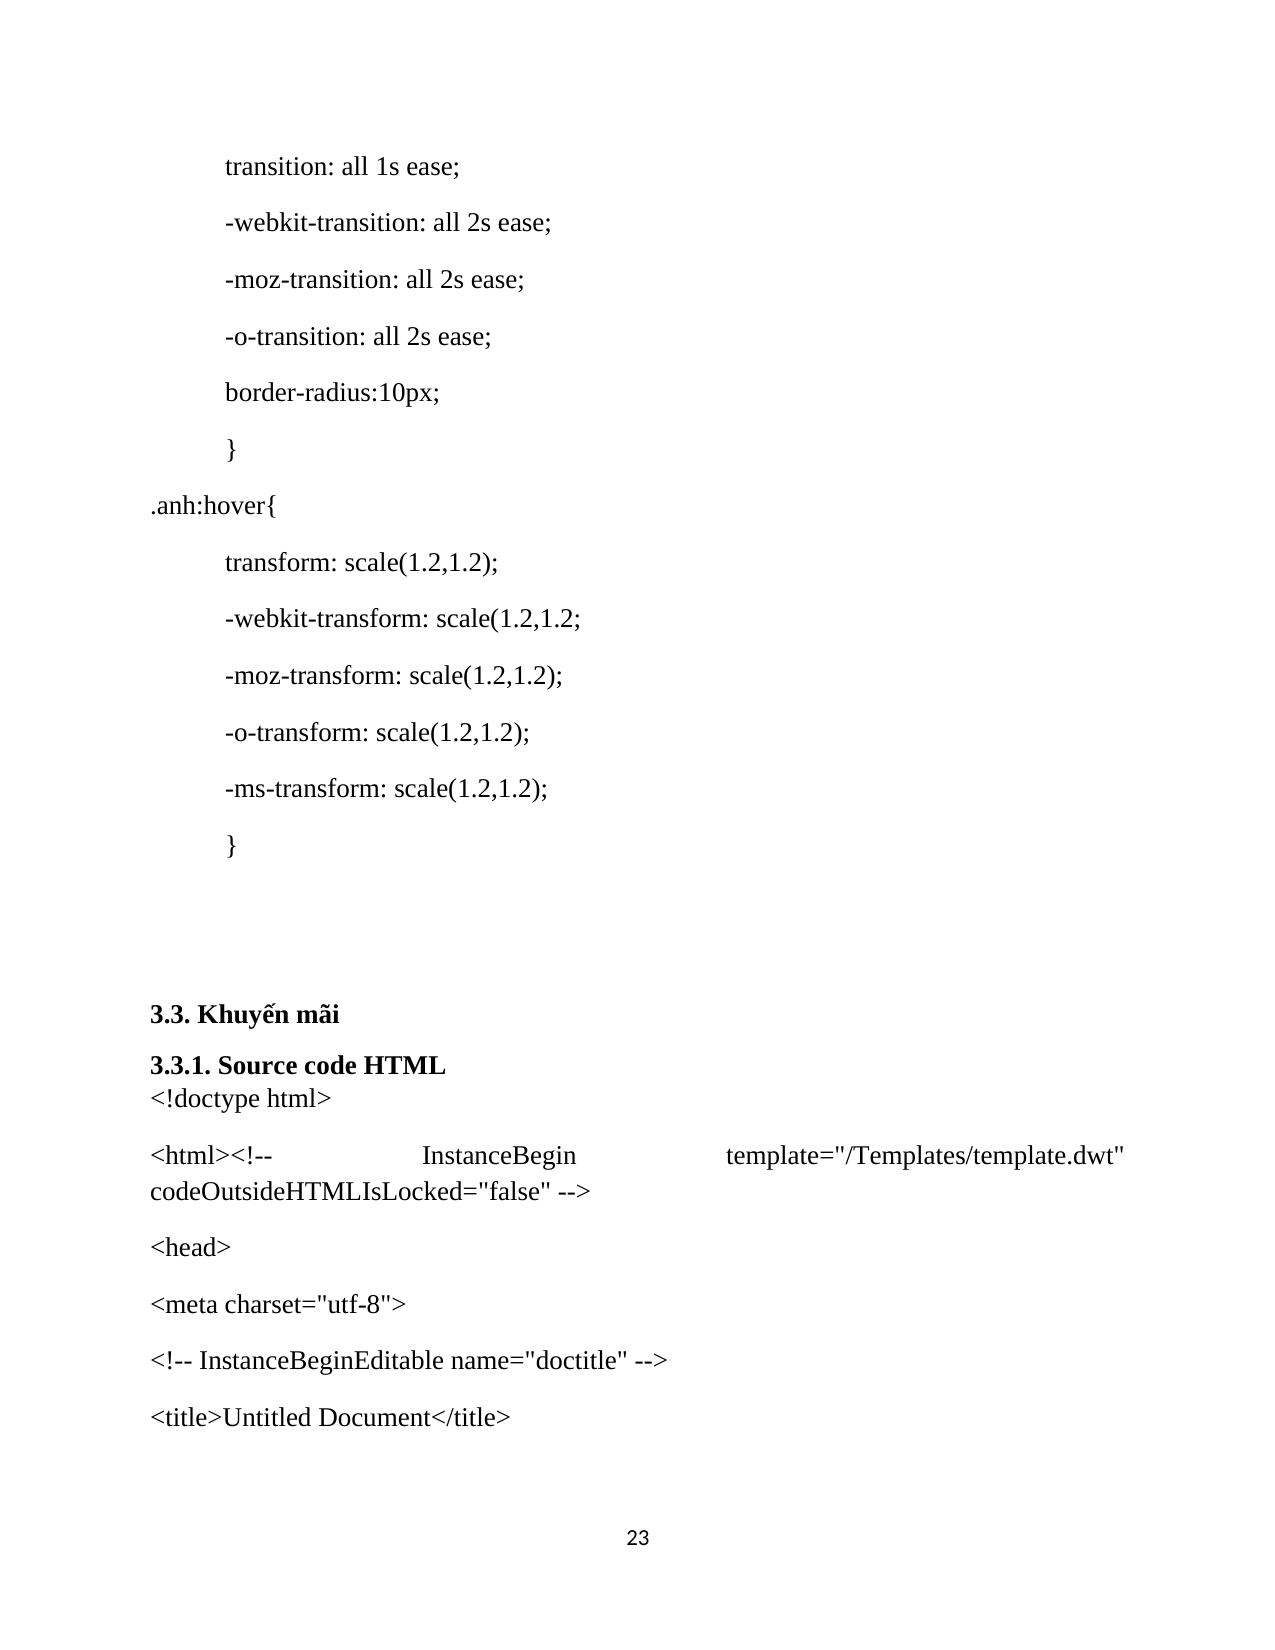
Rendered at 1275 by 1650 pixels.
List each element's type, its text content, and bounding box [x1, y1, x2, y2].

text transition: all 1s ease; [150, 150, 1125, 181]
text } [150, 829, 1125, 860]
text 3.3. Khuyến mãi [150, 998, 1125, 1029]
text border-radius:10px; [150, 376, 1125, 407]
text <head> [150, 1231, 1125, 1262]
subtitle 3.3.1. Source code HTML [150, 1049, 1125, 1080]
text transform: scale(1.2,1.2); [150, 546, 1125, 577]
text -o-transition: all 2s ease; [150, 320, 1125, 351]
text -ms-transform: scale(1.2,1.2); [150, 772, 1125, 803]
text -webkit-transform: scale(1.2,1.2; [150, 602, 1125, 634]
text <title>Untitled Document</title> [150, 1401, 1125, 1432]
text -o-transform: scale(1.2,1.2); [150, 716, 1125, 747]
text <!doctype html> [150, 1082, 1125, 1114]
text -moz-transform: scale(1.2,1.2); [150, 659, 1125, 690]
text <!-- InstanceBeginEditable name="doctitle" --> [150, 1344, 1125, 1376]
text <html><!-- InstanceBegin template="/Templates/template.dwt" codeOutsideHTMLIsLocked="false" --> [150, 1139, 1125, 1206]
text <meta charset="utf-8"> [150, 1288, 1125, 1319]
text .anh:hover{ [150, 489, 1125, 521]
text -moz-transition: all 2s ease; [150, 263, 1125, 294]
text } [150, 433, 1125, 464]
text -webkit-transition: all 2s ease; [150, 207, 1125, 238]
